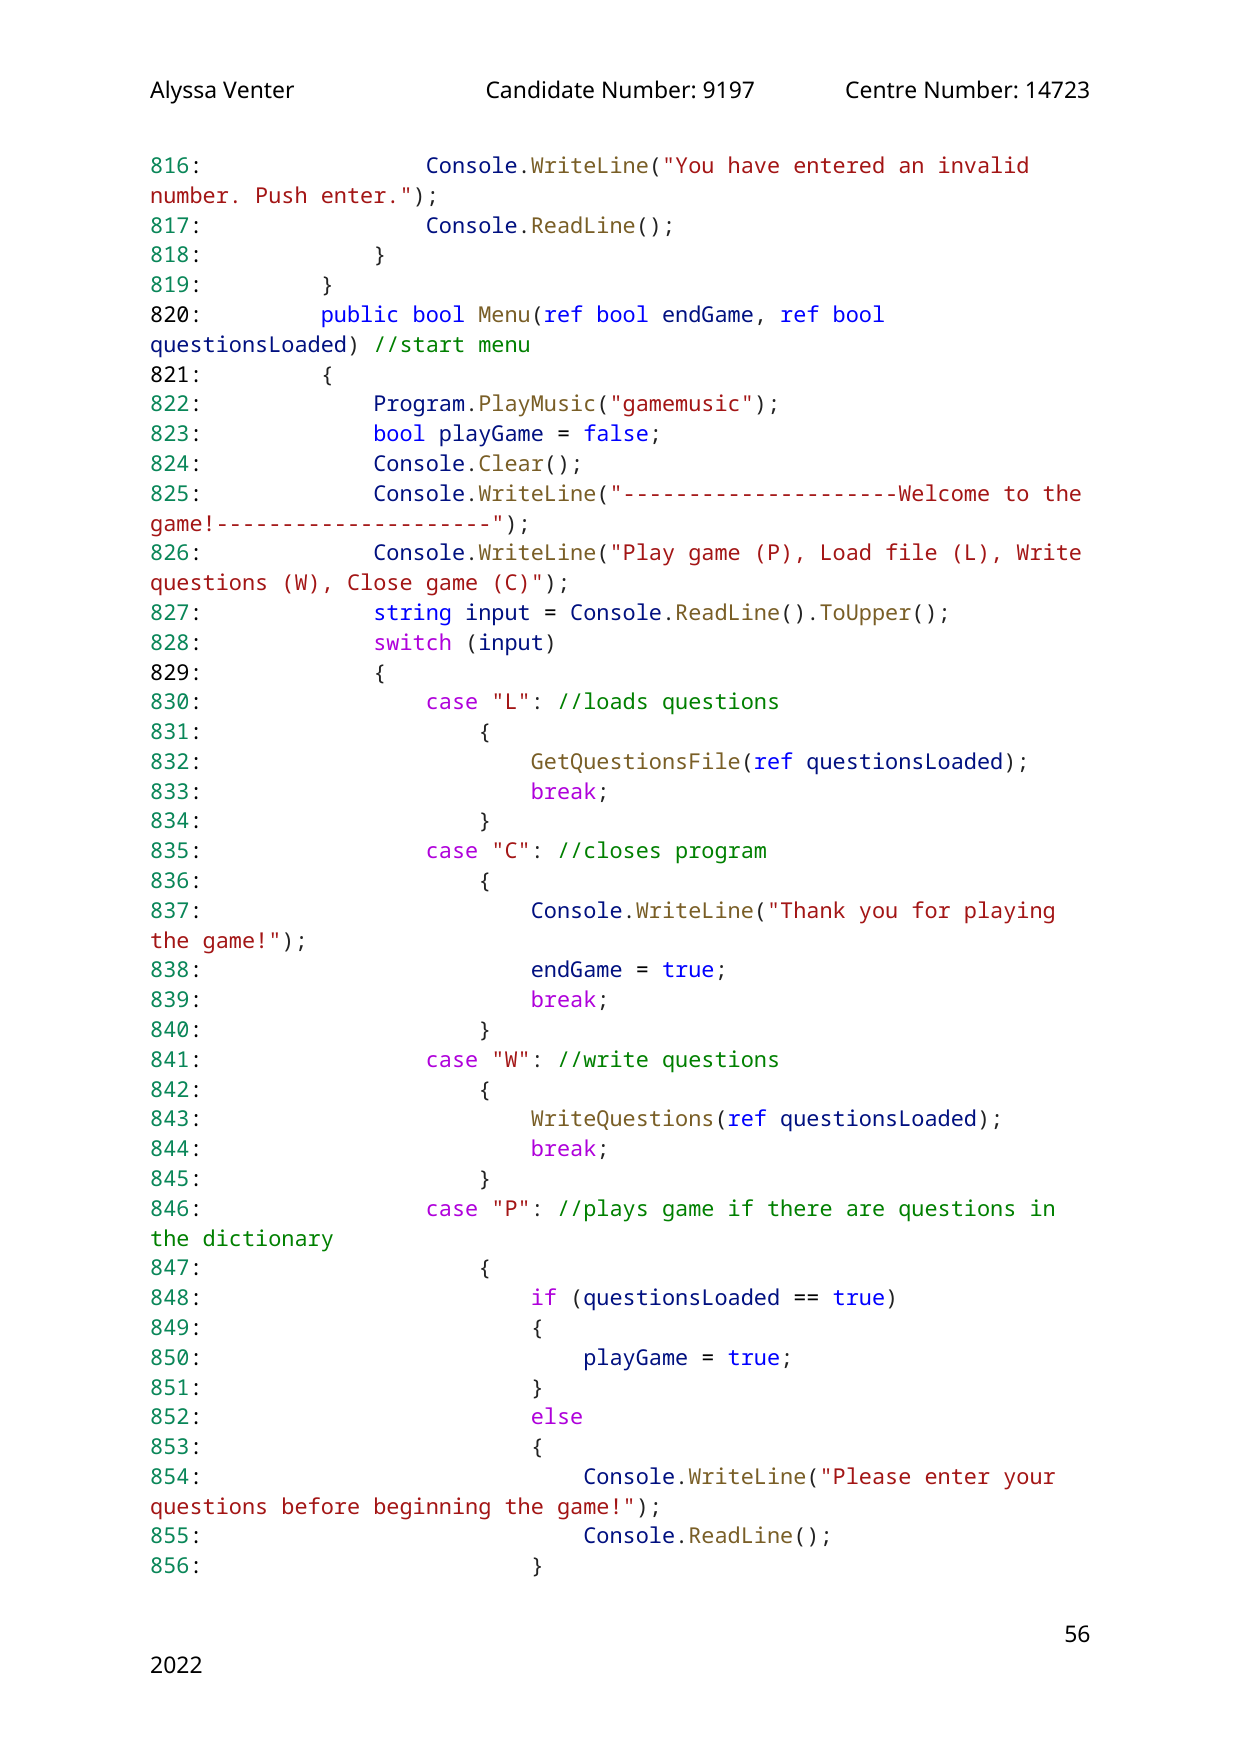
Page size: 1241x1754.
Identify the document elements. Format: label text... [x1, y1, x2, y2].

text 841: case "W": //write questions [150, 1044, 1090, 1073]
text 840: } [150, 1014, 1090, 1044]
text 818: } [150, 239, 1090, 269]
text 822: Program.PlayMusic("gamemusic"); [150, 388, 1090, 418]
text 832: GetQuestionsFile(ref questionsLoaded); [150, 746, 1090, 776]
text 855: Console.ReadLine(); [150, 1520, 1090, 1550]
text 825: Console.WriteLine("---------------------Welcome to the game!---------------------"); [150, 478, 1090, 537]
text 856: } [150, 1550, 1090, 1580]
text 830: case "L": //loads questions [150, 686, 1090, 716]
text 826: Console.WriteLine("Play game (P), Load file (L), Write questions (W), Close game (C)"); [150, 537, 1090, 597]
text 824: Console.Clear(); [150, 448, 1090, 478]
text 847: { [150, 1252, 1090, 1282]
text 849: { [150, 1312, 1090, 1342]
text 823: bool playGame = false; [150, 418, 1090, 448]
text 821: { [150, 358, 1090, 388]
text 853: { [150, 1431, 1090, 1461]
text 854: Console.WriteLine("Please enter your questions before beginning the game!"); [150, 1461, 1090, 1520]
text 828: switch (input) [150, 627, 1090, 656]
text 835: case "C": //closes program [150, 835, 1090, 865]
text 817: Console.ReadLine(); [150, 209, 1090, 239]
text 820: public bool Menu(ref bool endGame, ref bool questionsLoaded) //start menu [150, 299, 1090, 358]
text 833: break; [150, 776, 1090, 805]
text 816: Console.WriteLine("You have entered an invalid number. Push enter."); [150, 150, 1090, 209]
text 844: break; [150, 1133, 1090, 1163]
text 834: } [150, 805, 1090, 835]
text 839: break; [150, 984, 1090, 1014]
text 831: { [150, 716, 1090, 746]
text 850: playGame = true; [150, 1342, 1090, 1371]
text 848: if (questionsLoaded == true) [150, 1282, 1090, 1312]
text 819: } [150, 269, 1090, 299]
text 838: endGame = true; [150, 954, 1090, 984]
text 836: { [150, 865, 1090, 895]
text 842: { [150, 1073, 1090, 1103]
text 852: else [150, 1401, 1090, 1431]
text 845: } [150, 1163, 1090, 1193]
text 846: case "P": //plays game if there are questions in the dictionary [150, 1193, 1090, 1252]
text 851: } [150, 1371, 1090, 1401]
text 827: string input = Console.ReadLine().ToUpper(); [150, 597, 1090, 627]
text 837: Console.WriteLine("Thank you for playing the game!"); [150, 895, 1090, 954]
text 829: { [150, 656, 1090, 686]
text 843: WriteQuestions(ref questionsLoaded); [150, 1103, 1090, 1133]
